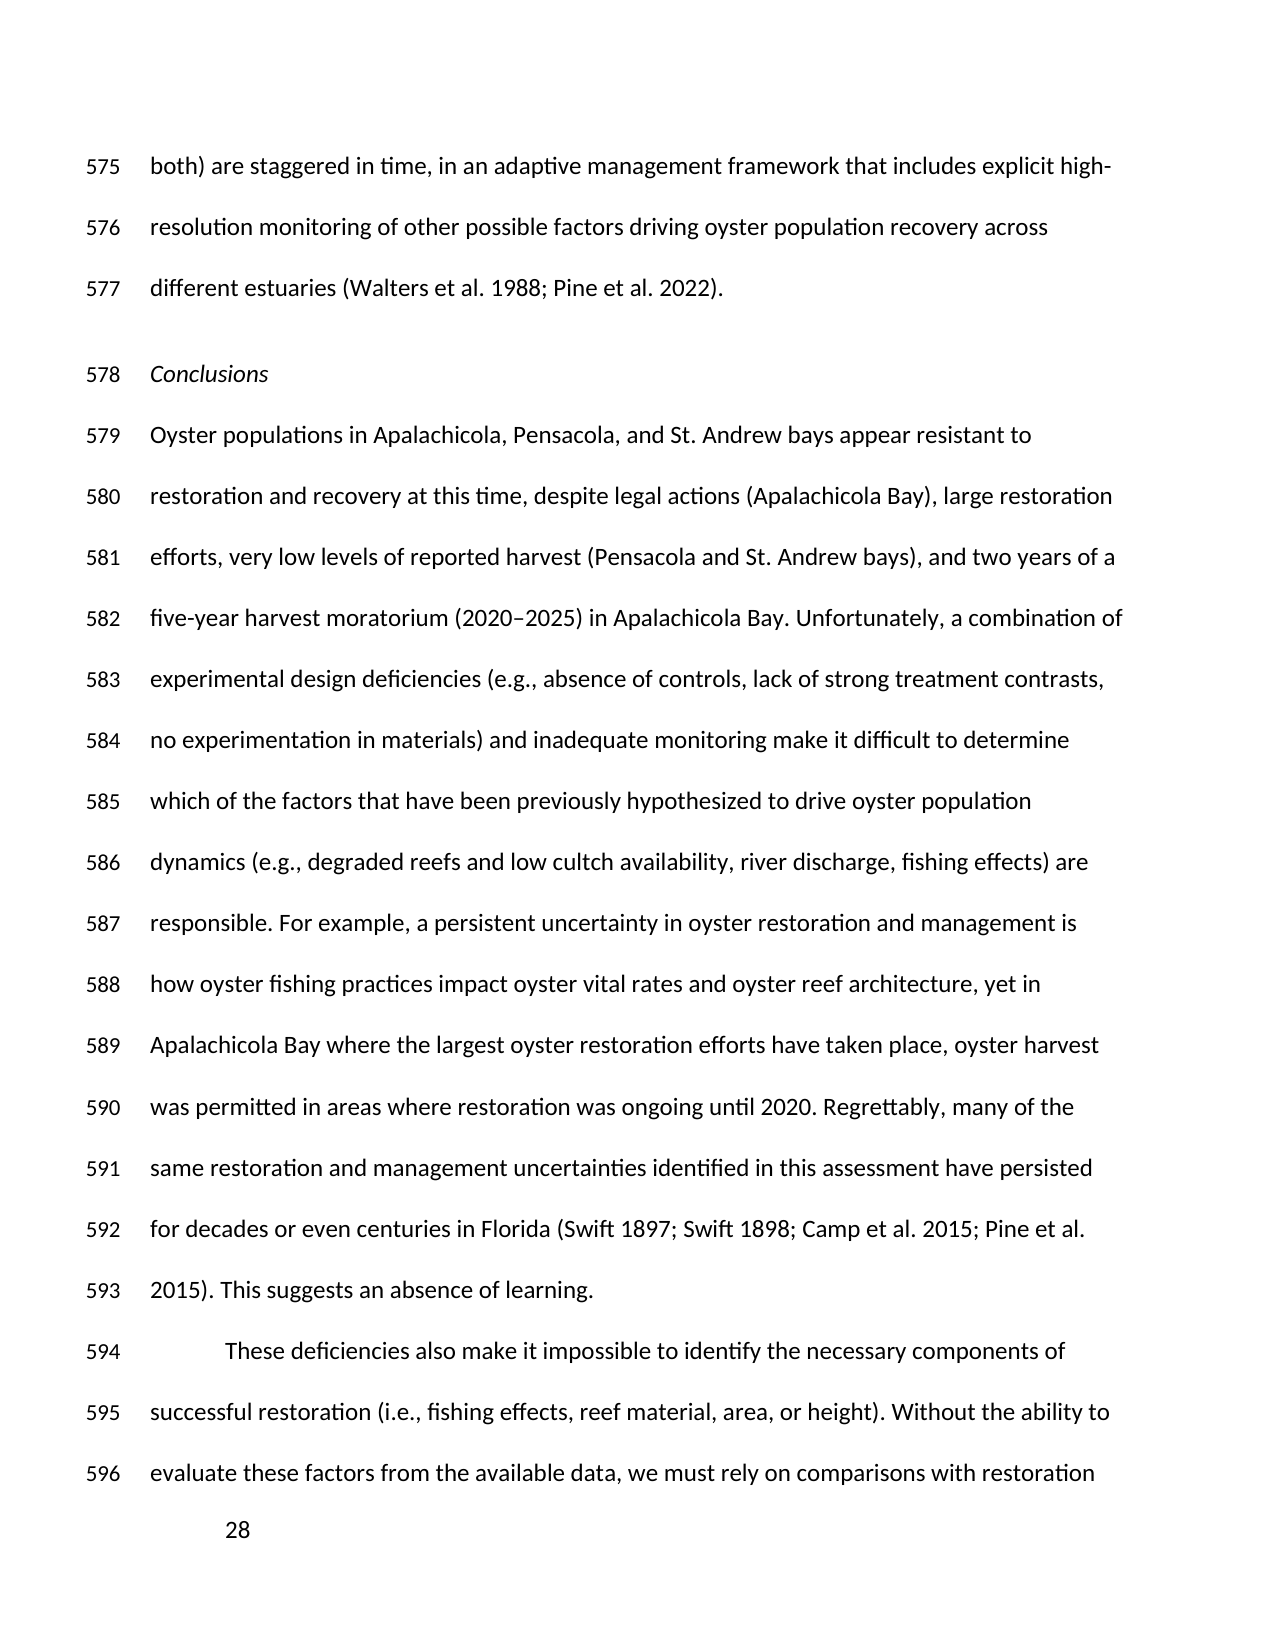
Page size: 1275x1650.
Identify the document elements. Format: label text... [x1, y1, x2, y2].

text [150, 1335, 1125, 1487]
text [150, 150, 1125, 303]
text Oyster populations in Apalachicola, Pensacola, and St. Andrew bays appear resistant to restoration and recovery at this time, despite legal actions (Apalachicola Bay), large restoration efforts, very low levels of reported harvest (Pensacola and St. Andrew bays), and two years of a five-year harvest moratorium (2020–2025) in Apalachicola Bay. Unfortunately, a combination of experimental design deficiencies (e.g., absence of controls, lack of strong treatment contrasts, no experimentation in materials) and inadequate monitoring make it difficult to determine which of the factors that have been previously hypothesized to drive oyster population dynamics (e.g., degraded reefs and low cultch availability, river discharge, fishing effects) are responsible. For example, a persistent uncertainty in oyster restoration and management is how oyster fishing practices impact oyster vital rates and oyster reef architecture, yet in Apalachicola Bay where the largest oyster restoration efforts have taken place, oyster harvest was permitted in areas where restoration was ongoing until 2020. Regrettably, many of the same restoration and management uncertainties identified in this assessment have persisted for decades or even centuries in Florida (Swift 1897; Swift 1898; Camp et al. 2015; Pine et al. 2015). This suggests an absence of learning. [150, 419, 1125, 1304]
subtitle Conclusions [150, 358, 1125, 389]
